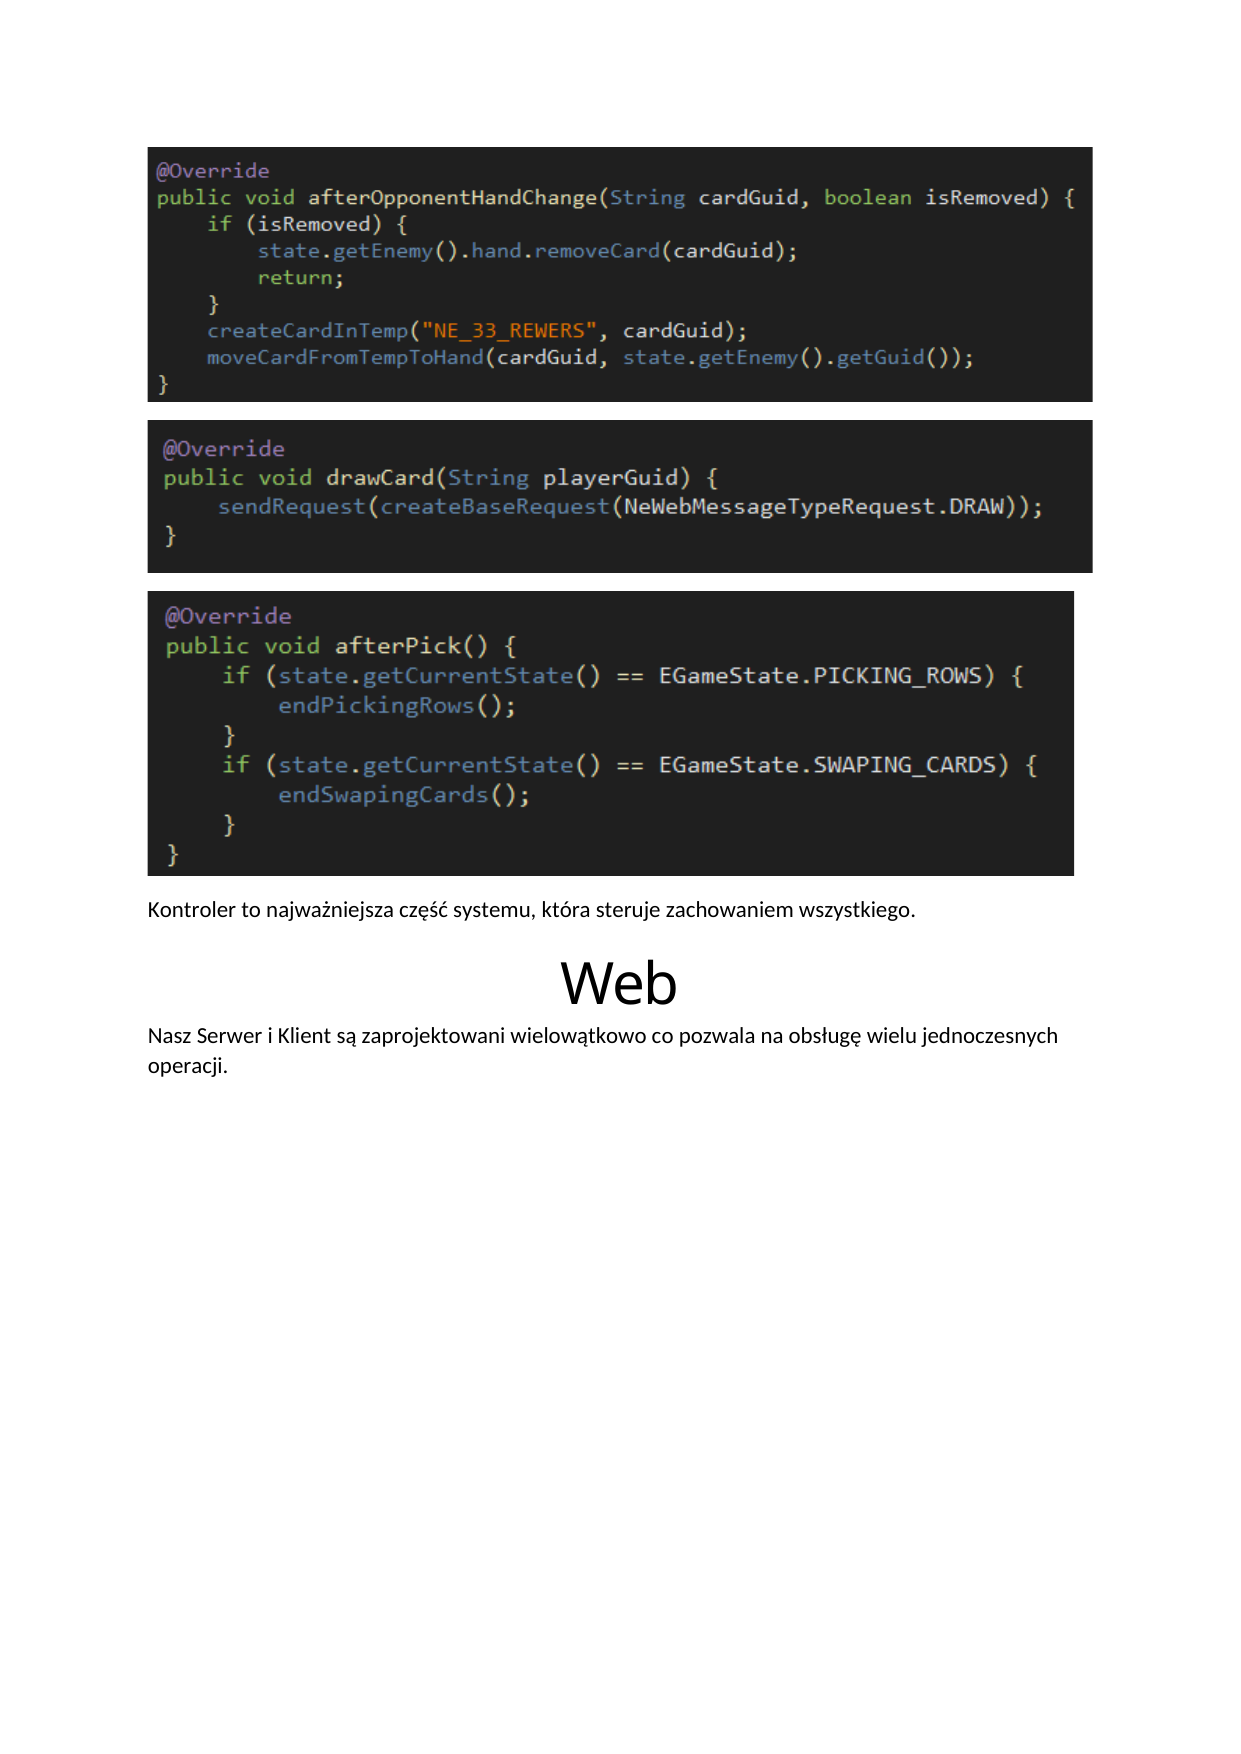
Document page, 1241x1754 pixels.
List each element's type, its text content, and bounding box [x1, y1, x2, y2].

picture [147, 147, 1093, 402]
text Nasz Serwer i Klient są zaprojektowani wielowątkowo co pozwala na obsługę wielu jednoczesnych operacji. [148, 1021, 1093, 1079]
title Web [148, 942, 1093, 1021]
text Kontroler to najważniejsza część systemu, która steruje zachowaniem wszystkiego. [148, 895, 1093, 923]
picture [147, 420, 1093, 573]
picture [147, 591, 1075, 876]
